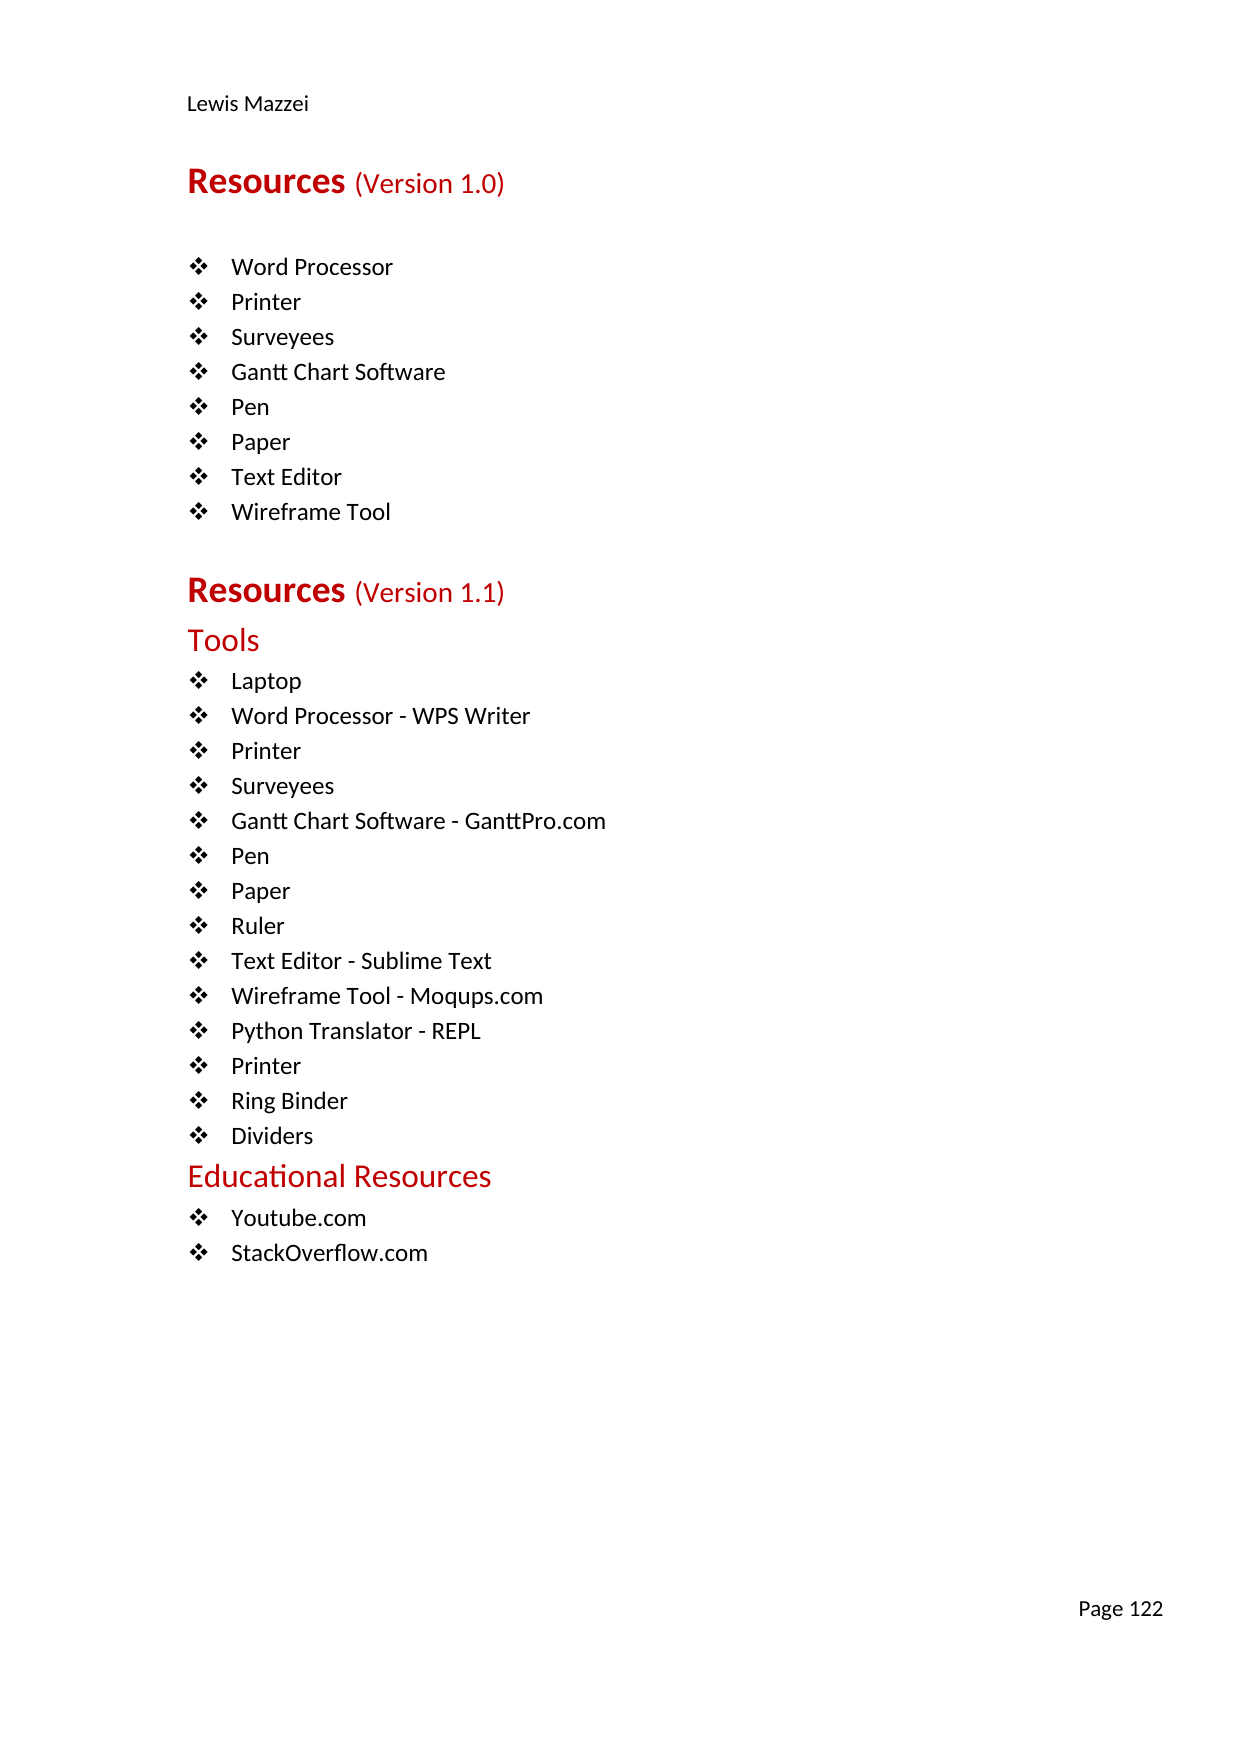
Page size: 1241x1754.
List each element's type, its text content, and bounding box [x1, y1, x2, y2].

list Text Editor - Sublime Text [187, 945, 1053, 976]
list Pen [187, 840, 1053, 871]
list Printer [187, 735, 1053, 766]
list Resources (Version 1.0) [187, 157, 1053, 203]
list Text Editor [187, 461, 1053, 491]
list Ruler [187, 910, 1053, 941]
list Python Translator - REPL [187, 1015, 1053, 1046]
list Printer [187, 286, 1053, 316]
list Surveyees [187, 321, 1053, 351]
list Word Processor [187, 251, 1053, 281]
list Printer [187, 1050, 1053, 1081]
list Gantt Chart Software - GanttPro.com [187, 805, 1053, 836]
list Educational Resources [187, 1155, 1053, 1196]
list Resources (Version 1.1) [187, 566, 1053, 612]
list Gantt Chart Software [187, 356, 1053, 386]
list Laptop [187, 665, 1053, 696]
list Word Processor - WPS Writer [187, 700, 1053, 731]
list Ring Binder [187, 1085, 1053, 1116]
list Tools [187, 619, 1053, 659]
list Youtube.com [187, 1202, 1053, 1233]
list Paper [187, 875, 1053, 906]
list Wireframe Tool - Moqups.com [187, 980, 1053, 1011]
list Dividers [187, 1120, 1053, 1151]
list Wireframe Tool [187, 496, 1053, 526]
list Surveyees [187, 770, 1053, 801]
list Paper [187, 426, 1053, 456]
list Pen [187, 391, 1053, 421]
list StackOverflow.com [187, 1237, 1053, 1268]
